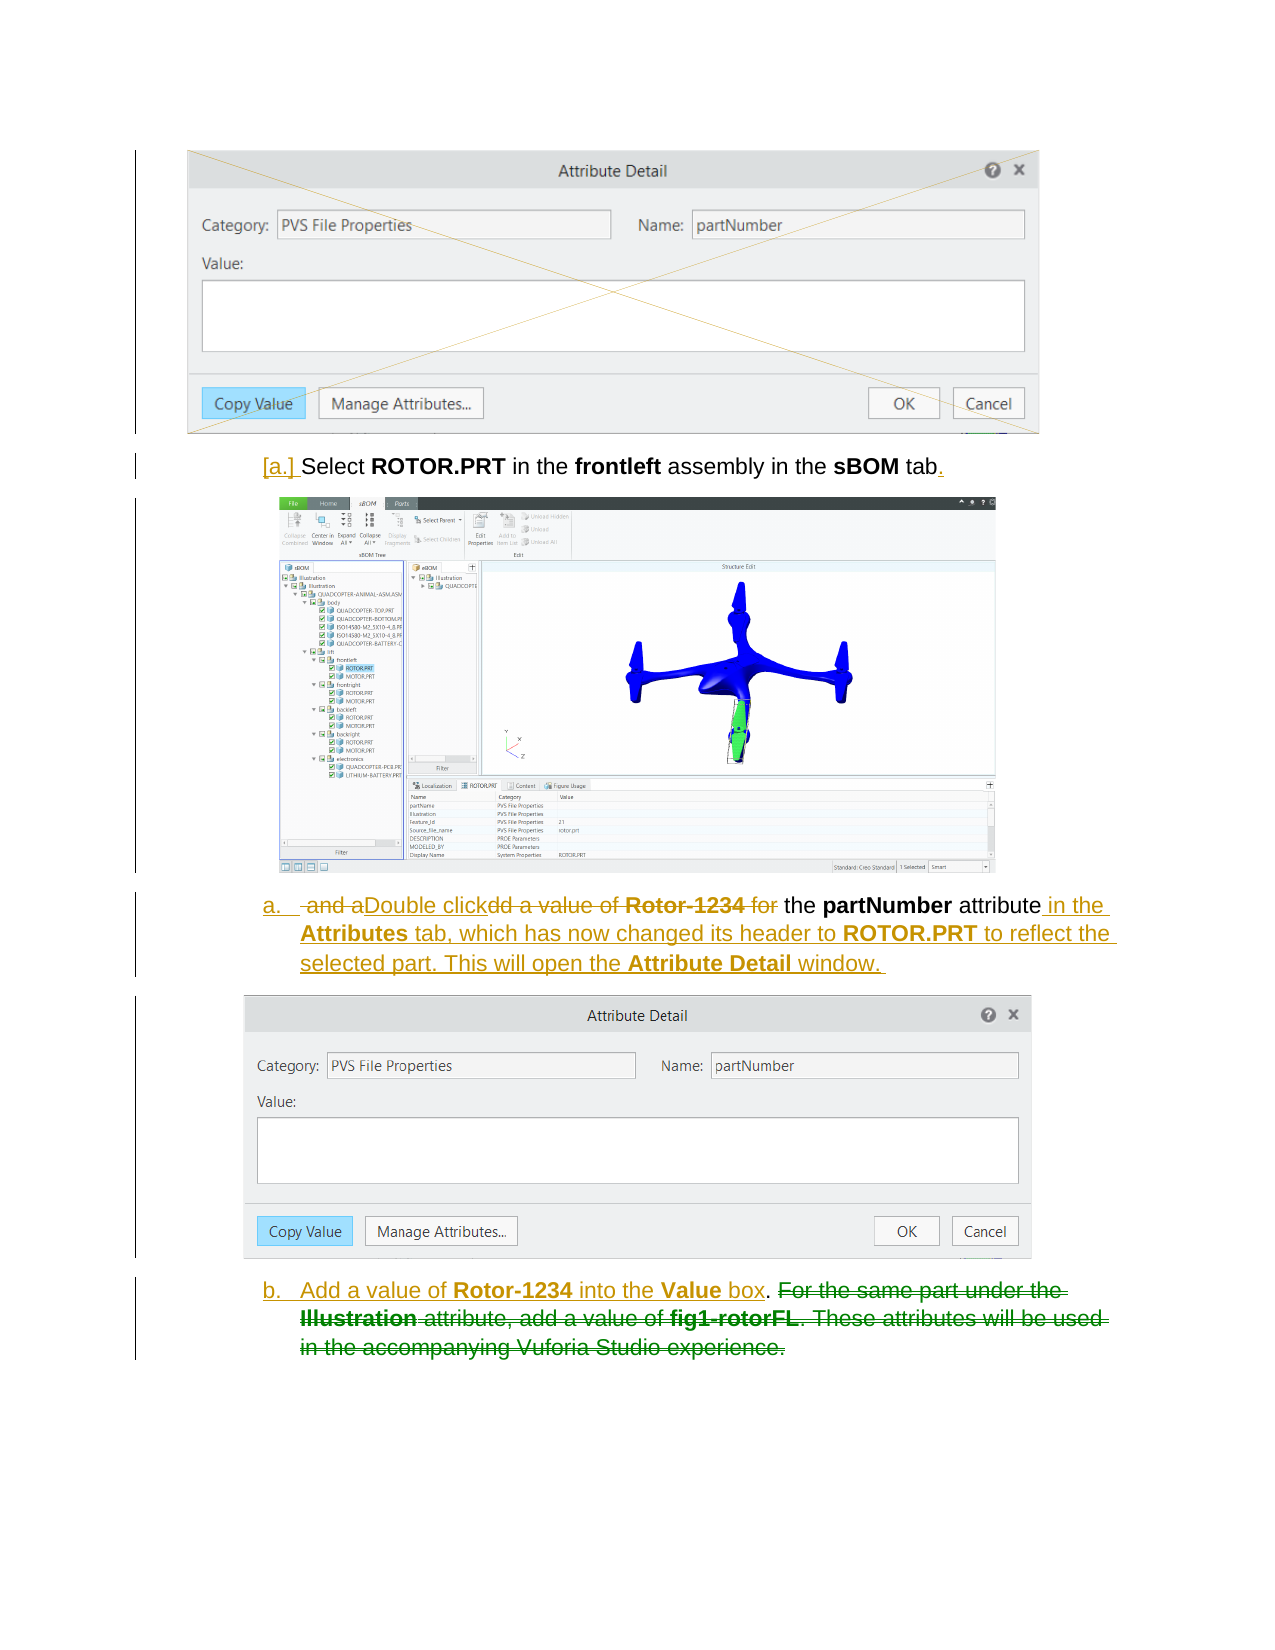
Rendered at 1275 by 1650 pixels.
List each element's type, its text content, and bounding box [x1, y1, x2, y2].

picture [187, 151, 610, 433]
picture [243, 995, 1032, 1259]
picture [617, 151, 1040, 433]
picture [279, 497, 996, 873]
picture [191, 150, 1035, 291]
picture [191, 293, 1036, 434]
list Select ROTOR.PRT in the frontleft assembly in the sBOM tab [262, 453, 1125, 479]
list the partNumber attribute [262, 892, 1125, 977]
list . [262, 1277, 1125, 1360]
